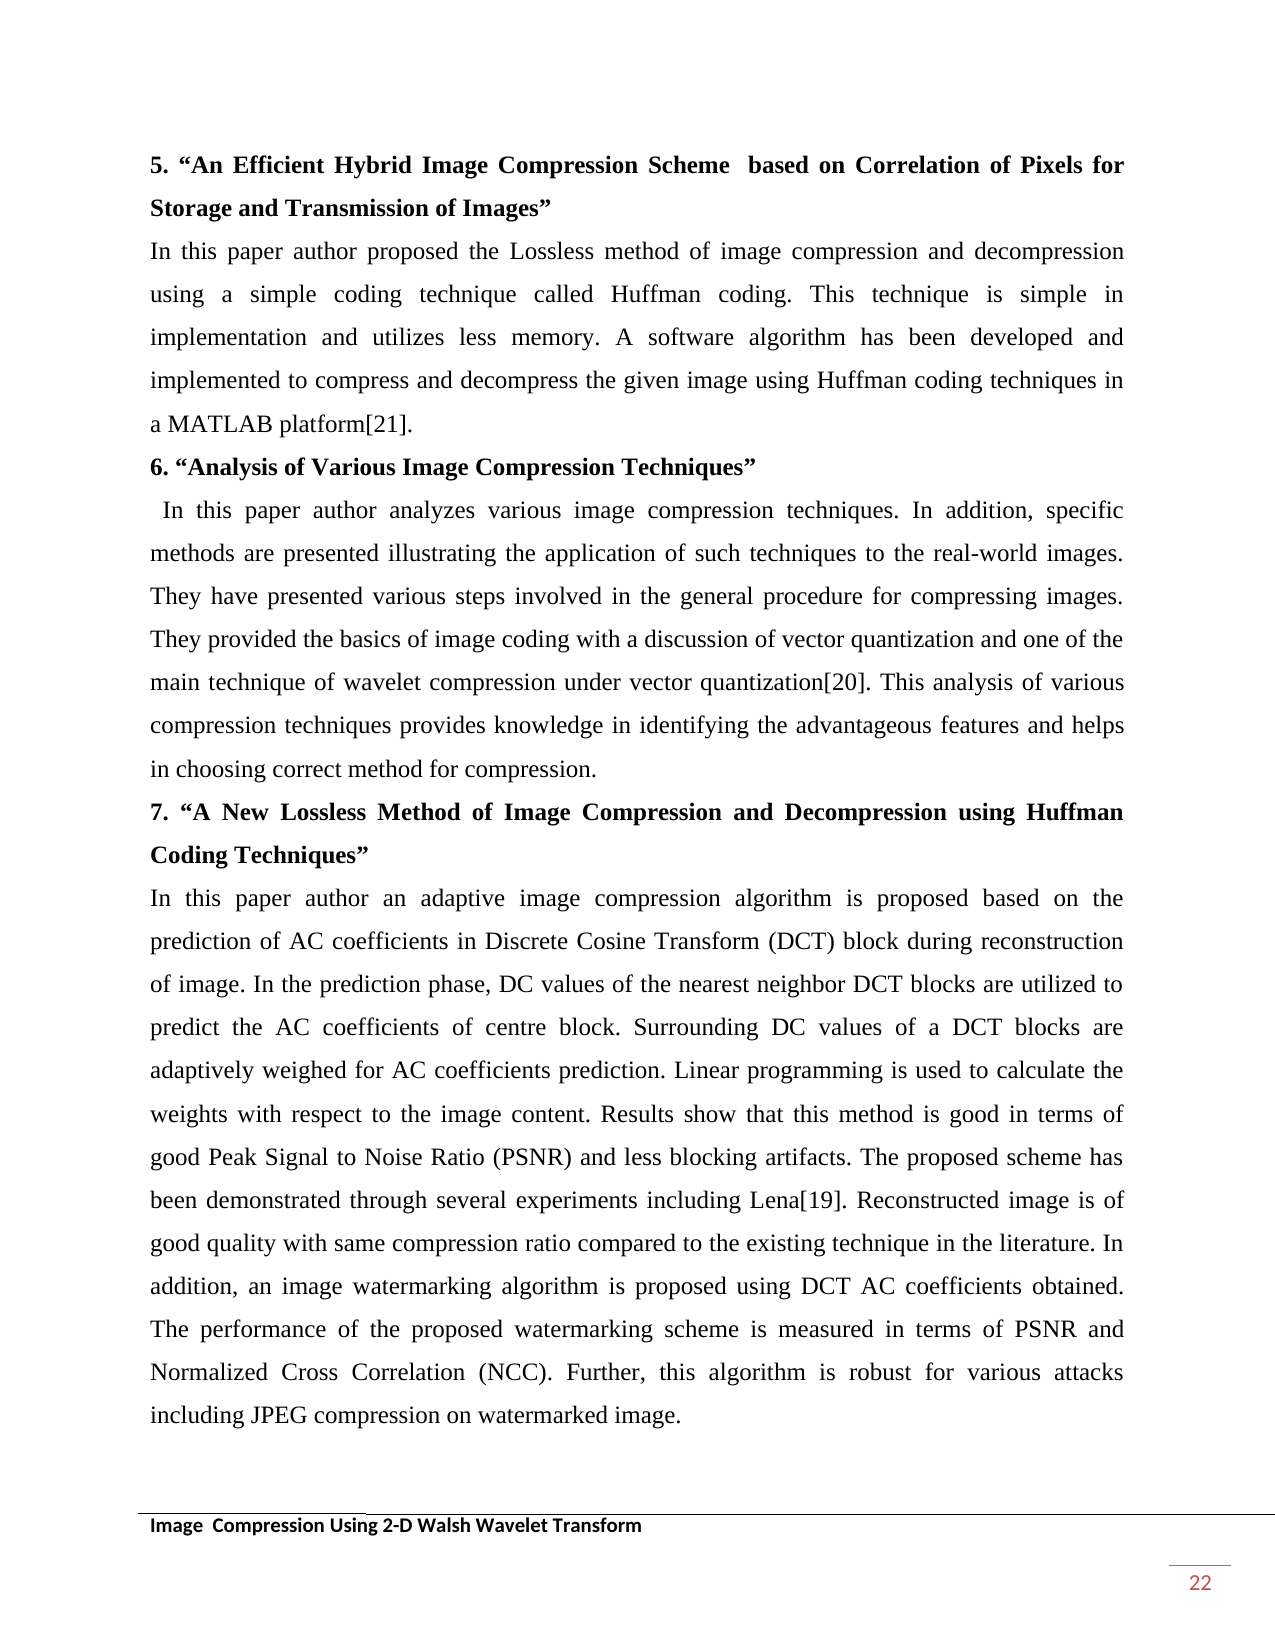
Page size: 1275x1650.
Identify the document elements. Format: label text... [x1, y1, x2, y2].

text 6. “Analysis of Various Image Compression Techniques” [150, 452, 1125, 481]
text In this paper author an adaptive image compression algorithm is proposed based on the prediction of AC coefficients in Discrete Cosine Transform (DCT) block during reconstruction of image. In the prediction phase, DC values of the nearest neighbor DCT blocks are utilized to predict the AC coefficients of centre block. Surrounding DC values of a DCT blocks are adaptively weighed for AC coefficients prediction. Linear programming is used to calculate the weights with respect to the image content. Results show that this method is good in terms of good Peak Signal to Noise Ratio (PSNR) and less blocking artifacts. The proposed scheme has been demonstrated through several experiments including Lena[19]. Reconstructed image is of good quality with same compression ratio compared to the existing technique in the literature. In addition, an image watermarking algorithm is proposed using DCT AC coefficients obtained. The performance of the proposed watermarking scheme is measured in terms of PSNR and Normalized Cross Correlation (NCC). Further, this algorithm is robust for various attacks including JPEG compression on watermarked image. [150, 883, 1125, 1429]
text In this paper author proposed the Lossless method of image compression and decompression using a simple coding technique called Huffman coding. This technique is simple in implementation and utilizes less memory. A software algorithm has been developed and implemented to compress and decompress the given image using Huffman coding techniques in a MATLAB platform[21]. [150, 236, 1125, 437]
text In this paper author analyzes various image compression techniques. In addition, specific methods are presented illustrating the application of such techniques to the real-world images. They have presented various steps involved in the general procedure for compressing images. They provided the basics of image coding with a discussion of vector quantization and one of the main technique of wavelet compression under vector quantization[20]. This analysis of various compression techniques provides knowledge in identifying the advantageous features and helps in choosing correct method for compression. [150, 495, 1125, 782]
text 5. “An Efficient Hybrid Image Compression Scheme based on Correlation of Pixels for Storage and Transmission of Images” [150, 150, 1125, 222]
text 7. “A New Lossless Method of Image Compression and Decompression using Huffman Coding Techniques” [150, 797, 1125, 869]
